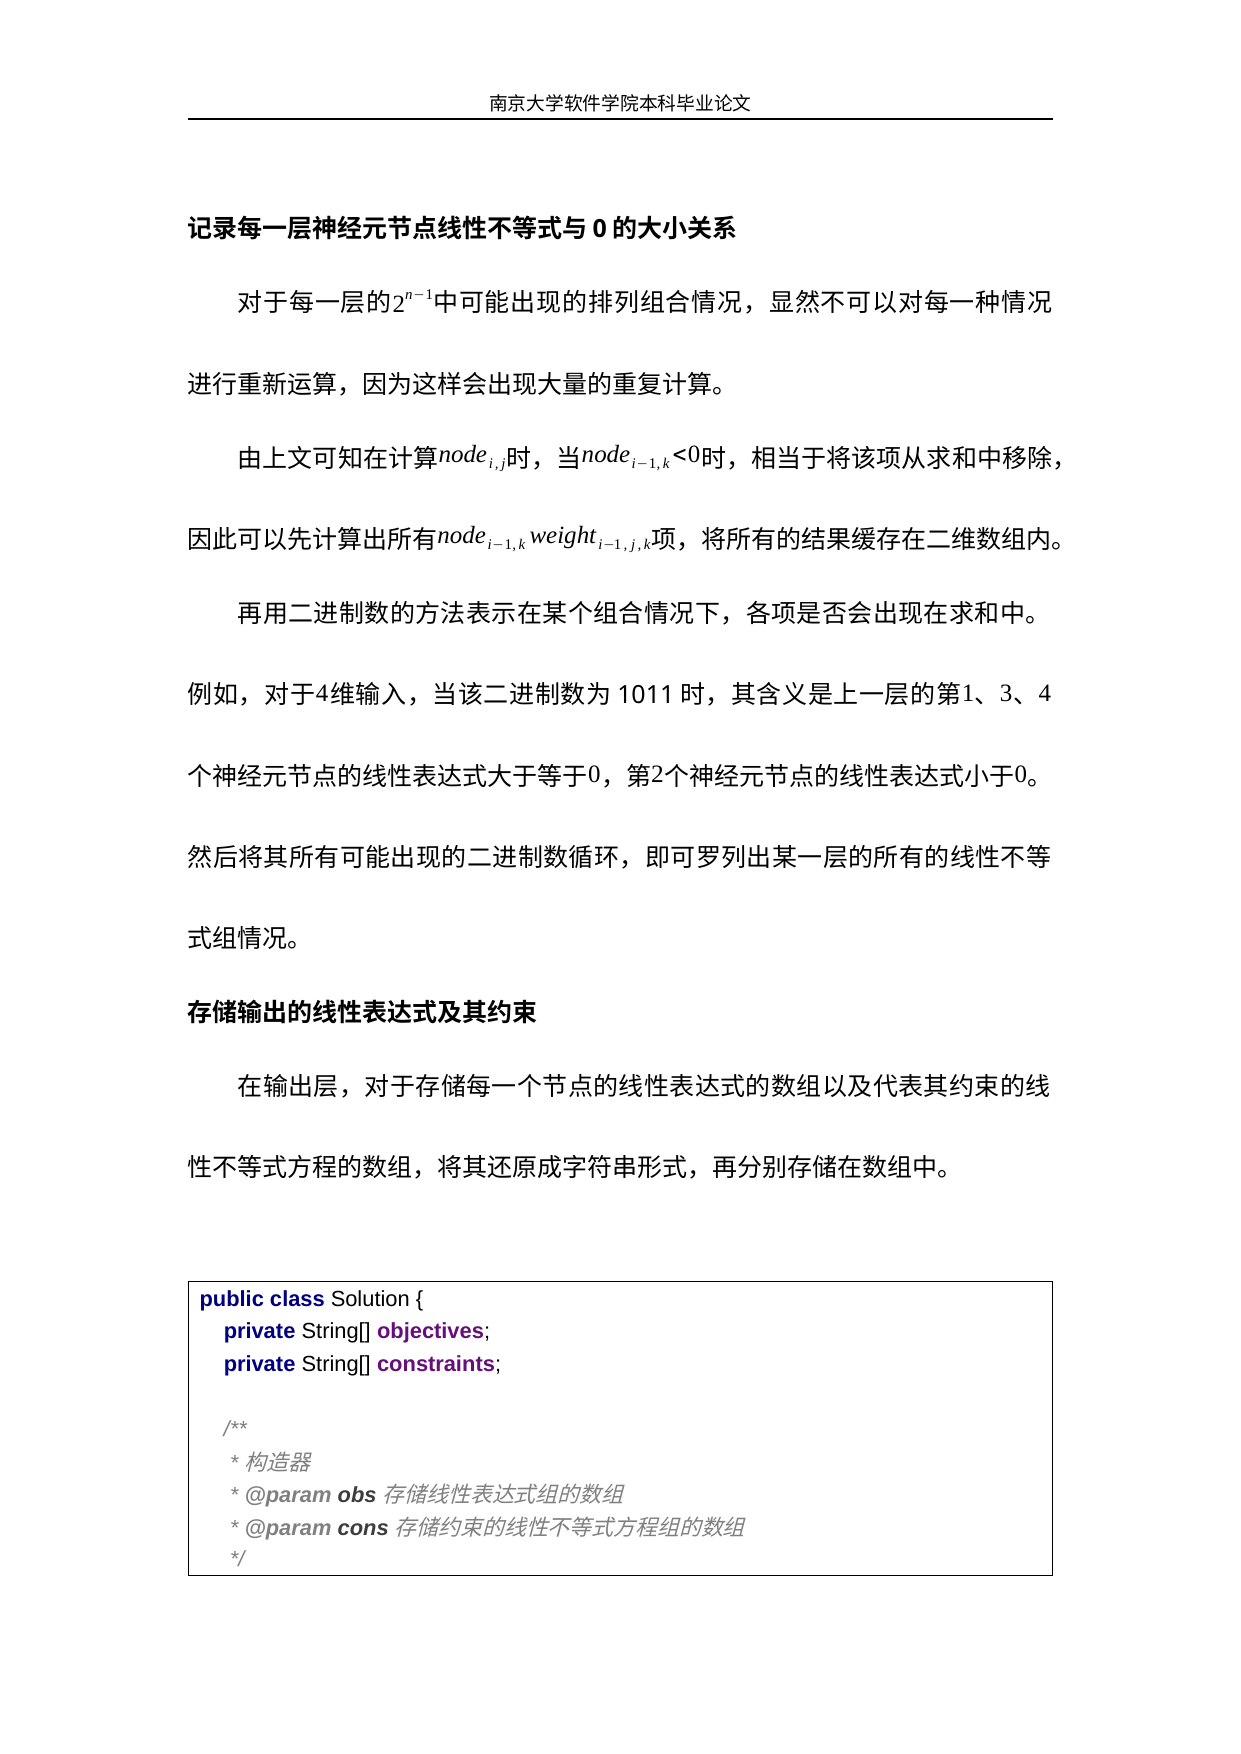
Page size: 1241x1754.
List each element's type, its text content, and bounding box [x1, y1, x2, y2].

text 在输出层，对于存储每一个节点的线性表达式的数组以及代表其约束的线性不等式方程的数组，将其还原成字符串形式，再分别存储在数组中。 [187, 1052, 1053, 1198]
text 存储输出的线性表达式及其约束 [187, 978, 1053, 1043]
text 记录每一层神经元节点线性不等式与0的大小关系 [187, 194, 1053, 259]
text 对于每一层的中可能出现的排列组合情况，显然不可以对每一种情况进行重新运算，因为这样会出现大量的重复计算。 [187, 268, 1053, 415]
text 再用二进制数的方法表示在某个组合情况下，各项是否会出现在求和中。例如，对于维输入，当该二进制数为1011时，其含义是上一层的第、、个神经元节点的线性表达式大于等于，第个神经元节点的线性表达式小于。然后将其所有可能出现的二进制数循环，即可罗列出某一层的所有的线性不等式组情况。 [187, 579, 1053, 969]
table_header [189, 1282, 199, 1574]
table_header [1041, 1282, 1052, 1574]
text 由上文可知在计算时，当时，相当于将该项从求和中移除，因此可以先计算出所有项，将所有的结果缓存在二维数组内。 [187, 424, 1053, 570]
